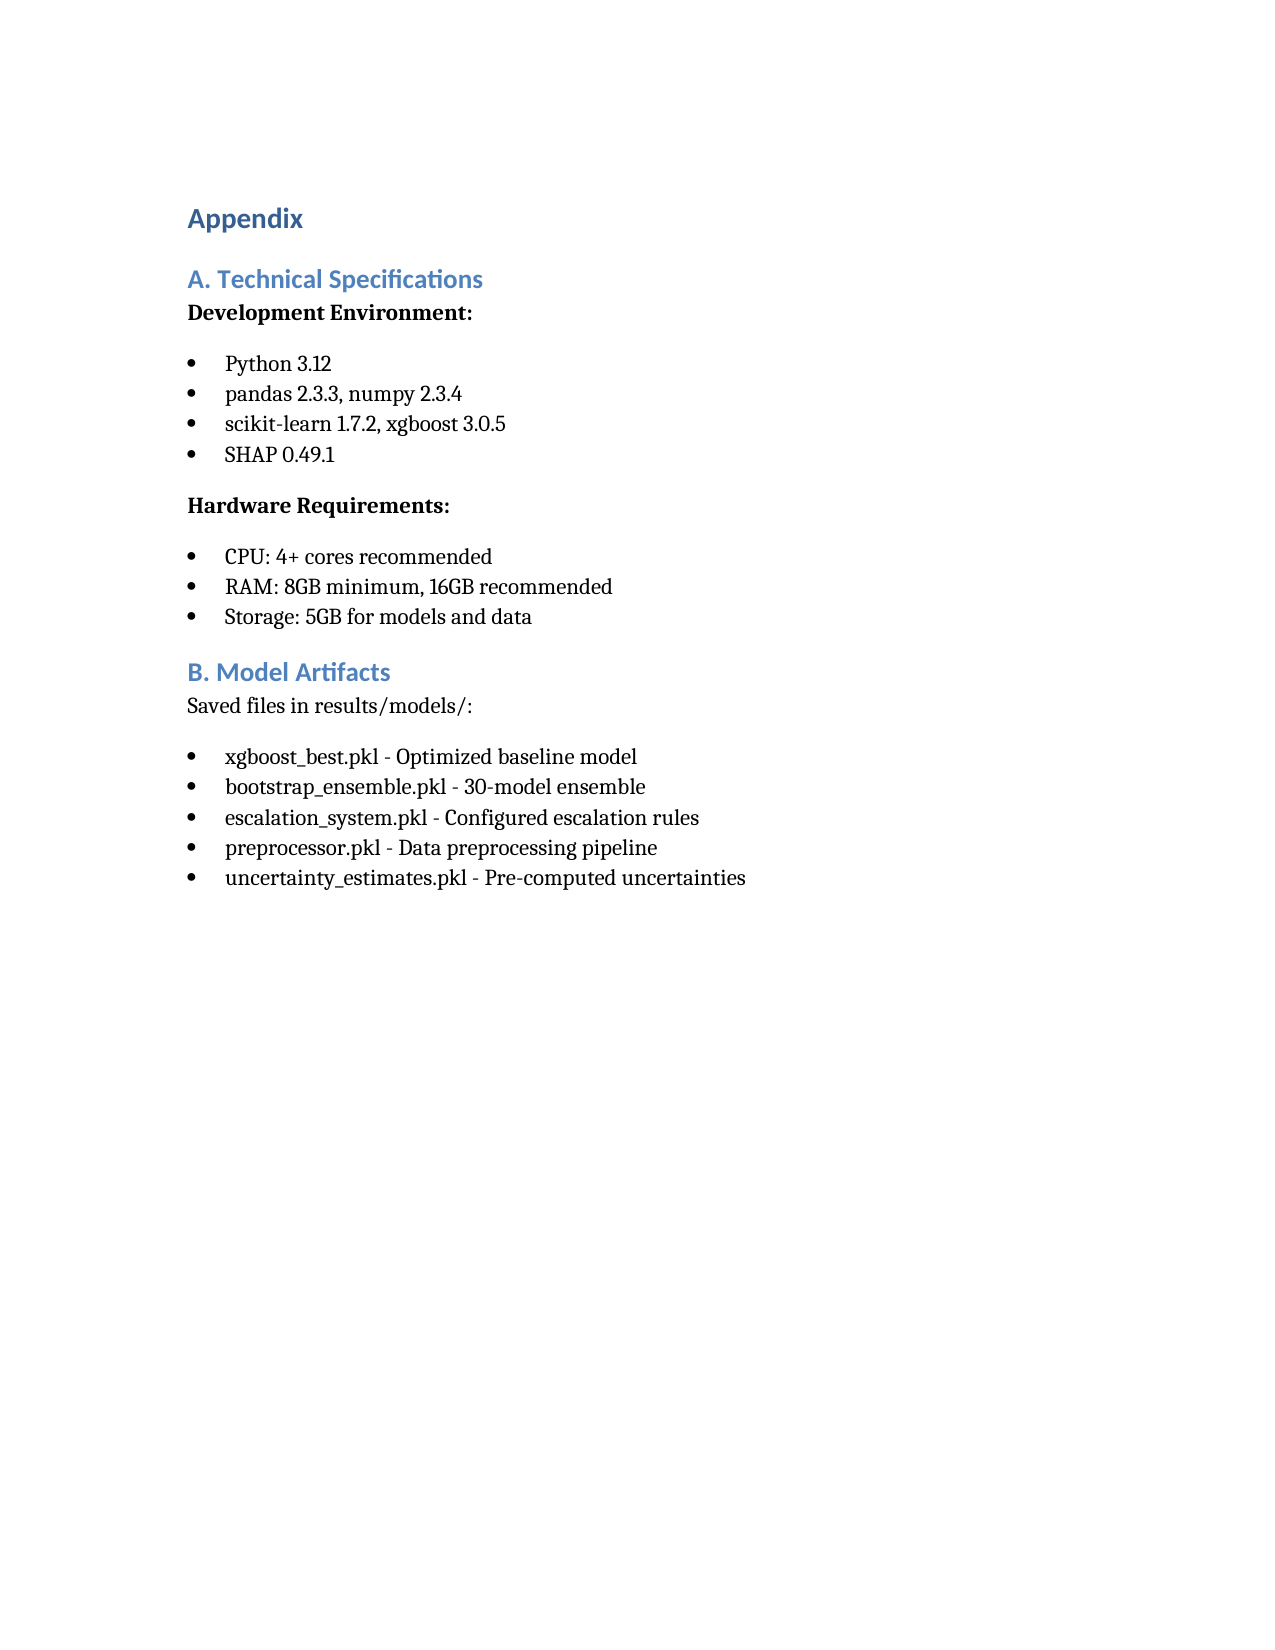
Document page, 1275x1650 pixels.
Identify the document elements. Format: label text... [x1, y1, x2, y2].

list escalation_system.pkl - Configured escalation rules [187, 804, 1087, 831]
subtitle Appendix [187, 200, 1087, 236]
list Storage: 5GB for models and data [187, 604, 1087, 630]
list uncertainty_estimates.pkl - Pre-computed uncertainties [187, 865, 1087, 891]
list SHAP 0.49.1 [187, 441, 1087, 468]
subtitle B. Model Artifacts [187, 655, 1087, 688]
list xgboost_best.pkl - Optimized baseline model [187, 744, 1087, 770]
text Saved files in results/models/: [187, 693, 1087, 719]
list preprocessor.pkl - Data preprocessing pipeline [187, 834, 1087, 861]
list bootstrap_ensemble.pkl - 30-model ensemble [187, 774, 1087, 800]
subtitle A. Technical Specifications [187, 262, 1087, 295]
list scikit-learn 1.7.2, xgboost 3.0.5 [187, 411, 1087, 437]
list CPU: 4+ cores recommended [187, 543, 1087, 570]
list Python 3.12 [187, 351, 1087, 377]
text Hardware Requirements: [187, 492, 1087, 519]
text Development Environment: [187, 300, 1087, 326]
list pandas 2.3.3, numpy 2.3.4 [187, 381, 1087, 407]
list RAM: 8GB minimum, 16GB recommended [187, 574, 1087, 600]
